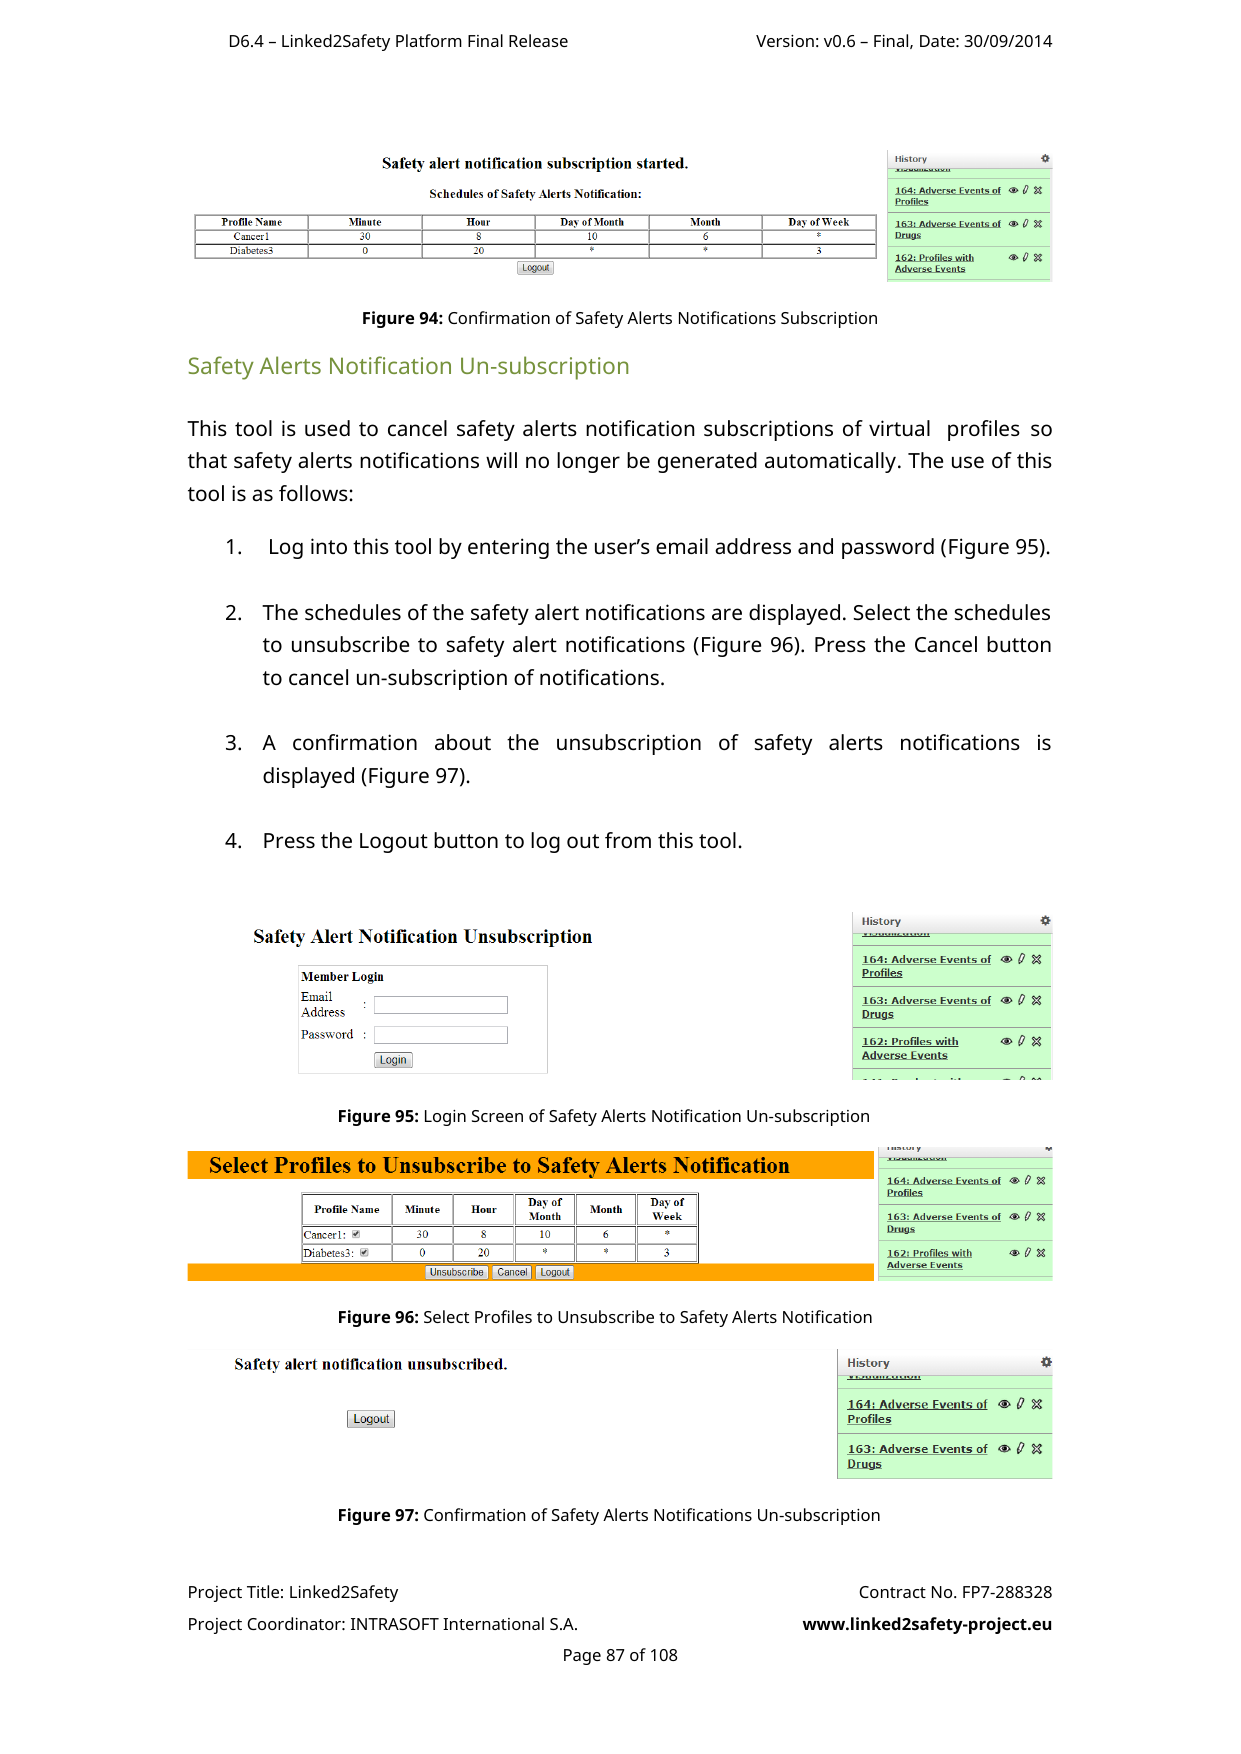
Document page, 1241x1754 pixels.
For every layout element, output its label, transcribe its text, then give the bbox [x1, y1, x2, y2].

text Figure 97: Confirmation of Safety Alerts Notifications Un-subscription [262, 1503, 1053, 1526]
picture [187, 150, 1053, 282]
text Figure 94: Confirmation of Safety Alerts Notifications Subscription [187, 306, 1053, 329]
list Press the Logout button to log out from this tool. [225, 826, 1053, 854]
list The schedules of the safety alert notifications are displayed. Select the schedules to unsubscribe to safety alert notifications (Figure 96). Press the Cancel button to cancel un-subscription of notifications. [225, 598, 1053, 691]
subtitle Safety Alerts Notification Un-subscription [187, 350, 1053, 381]
picture [187, 1147, 1053, 1281]
text This tool is used to cancel safety alerts notification subscriptions of virtual profiles so that safety alerts notifications will no longer be generated automatically. The use of this tool is as follows: [187, 414, 1053, 507]
picture [187, 912, 1053, 1080]
list Log into this tool by entering the user’s email address and password (Figure 95). [225, 532, 1053, 561]
text Figure 95: Login Screen of Safety Alerts Notification Un-subscription [262, 1104, 1053, 1127]
list A confirmation about the unsubscription of safety alerts notifications is displayed (Figure 97). [225, 728, 1053, 789]
text Figure 96: Select Profiles to Unsubscribe to Safety Alerts Notification [262, 1306, 1053, 1328]
picture [187, 1349, 1053, 1479]
